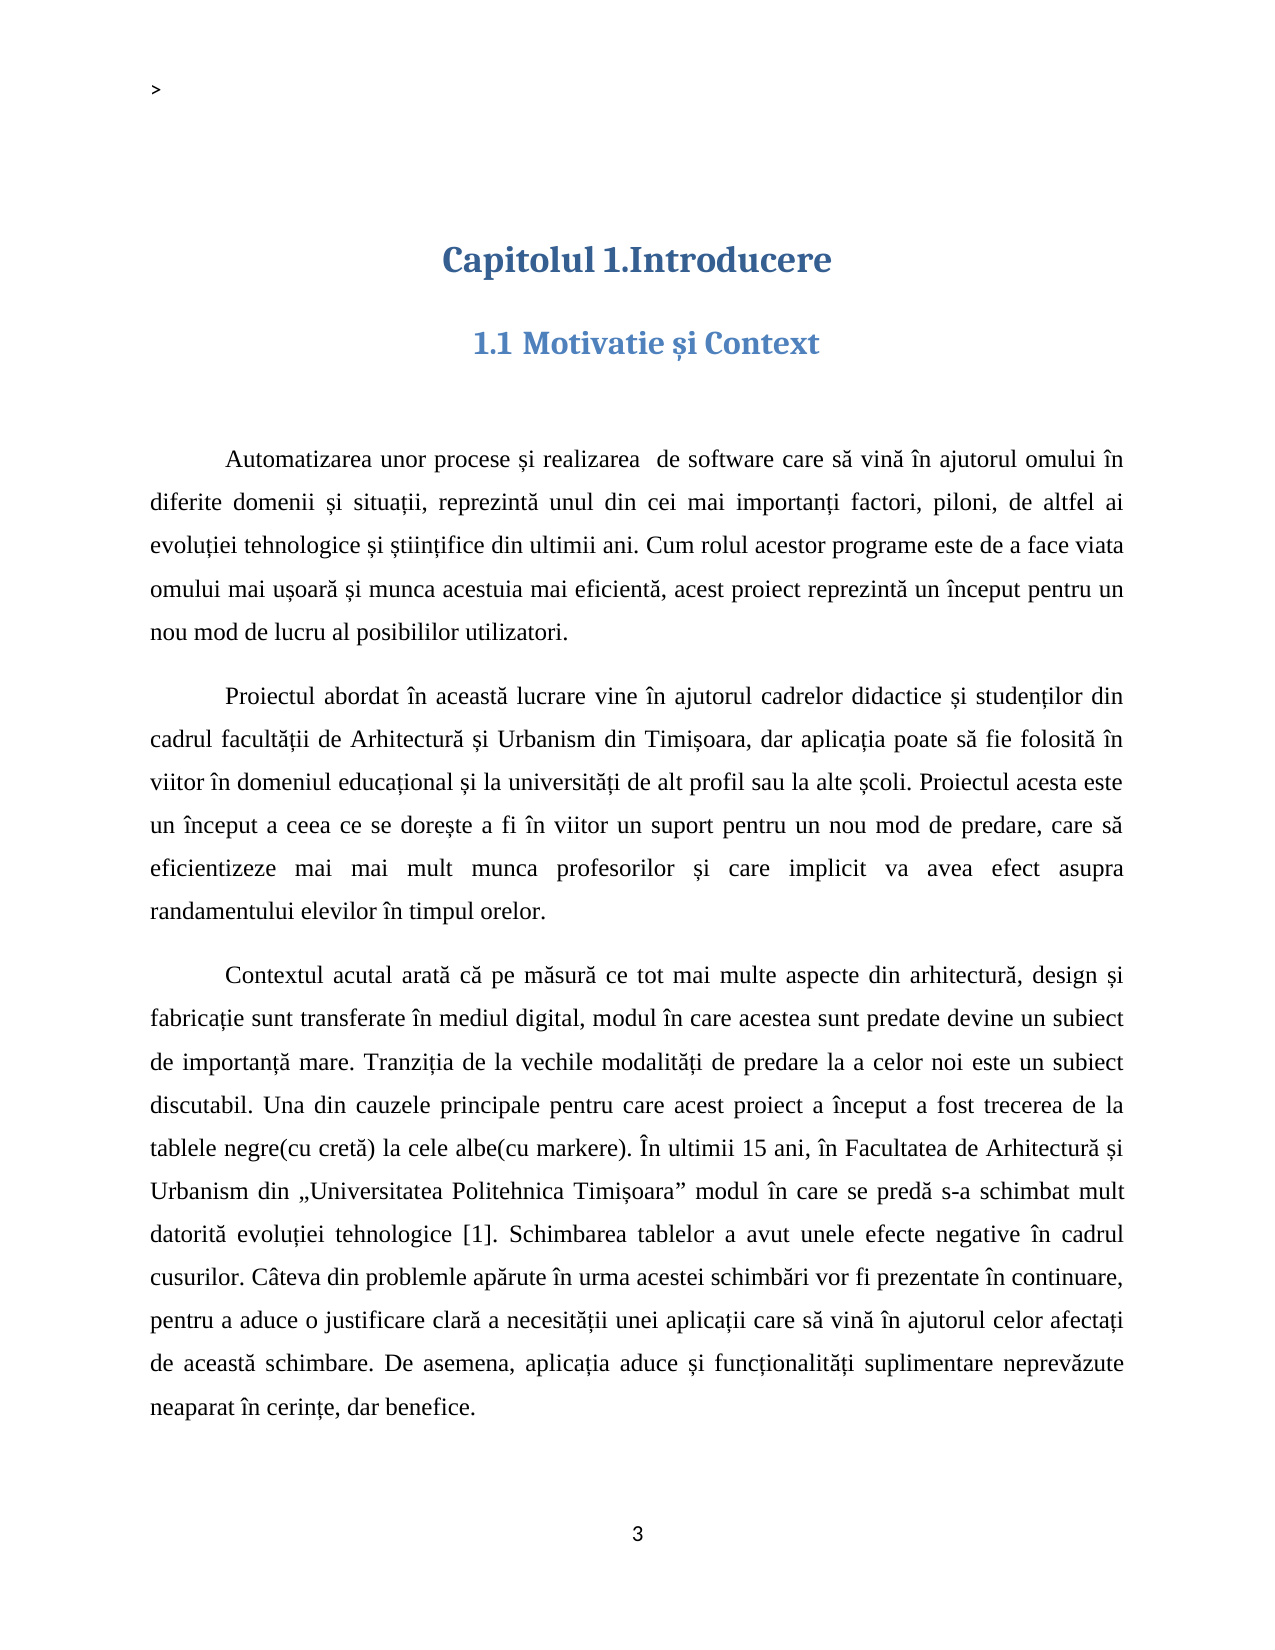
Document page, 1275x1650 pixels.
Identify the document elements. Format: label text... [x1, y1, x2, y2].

text Proiectul abordat în această lucrare vine în ajutorul cadrelor didactice și studenților din cadrul facultății de Arhitectură și Urbanism din Timișoara, dar aplicația poate să fie folosită în viitor în domeniul educațional și la universități de alt profil sau la alte școli. Proiectul acesta este un început a ceea ce se dorește a fi în viitor un suport pentru un nou mod de predare, care să eficientizeze mai mai mult munca profesorilor și care implicit va avea efect asupra randamentului elevilor în timpul orelor. [150, 681, 1125, 925]
text Automatizarea unor procese și realizarea de software care să vină în ajutorul omului în diferite domenii și situații, reprezintă unul din cei mai importanți factori, piloni, de altfel ai evoluției tehnologice și științifice din ultimii ani. Cum rolul acestor programe este de a face viata omului mai ușoară și munca acestuia mai eficientă, acest proiect reprezintă un început pentru un nou mod de lucru al posibililor utilizatori. [150, 444, 1125, 646]
subtitle Capitolul 1.Introducere [150, 238, 1125, 282]
subtitle Motivatie și Context [169, 324, 1125, 362]
text Contextul acutal arată că pe măsură ce tot mai multe aspecte din arhitectură, design și fabricație sunt transferate în mediul digital, modul în care acestea sunt predate devine un subiect de importanță mare. Tranziția de la vechile modalități de predare la a celor noi este un subiect discutabil. Una din cauzele principale pentru care acest proiect a început a fost trecerea de la tablele negre(cu cretă) la cele albe(cu markere). În ultimii 15 ani, în Facultatea de Arhitectură și Urbanism din „Universitatea Politehnica Timișoara” modul în care se predă s-a schimbat mult datorită evoluției tehnologice [1]. Schimbarea tablelor a avut unele efecte negative în cadrul cusurilor. Câteva din problemle apărute în urma acestei schimbări vor fi prezentate în continuare, pentru a aduce o justificare clară a necesității unei aplicații care să vină în ajutorul celor afectați de această schimbare. De asemena, aplicația aduce și funcționalități suplimentare neprevăzute neaparat în cerințe, dar benefice. [150, 960, 1125, 1420]
